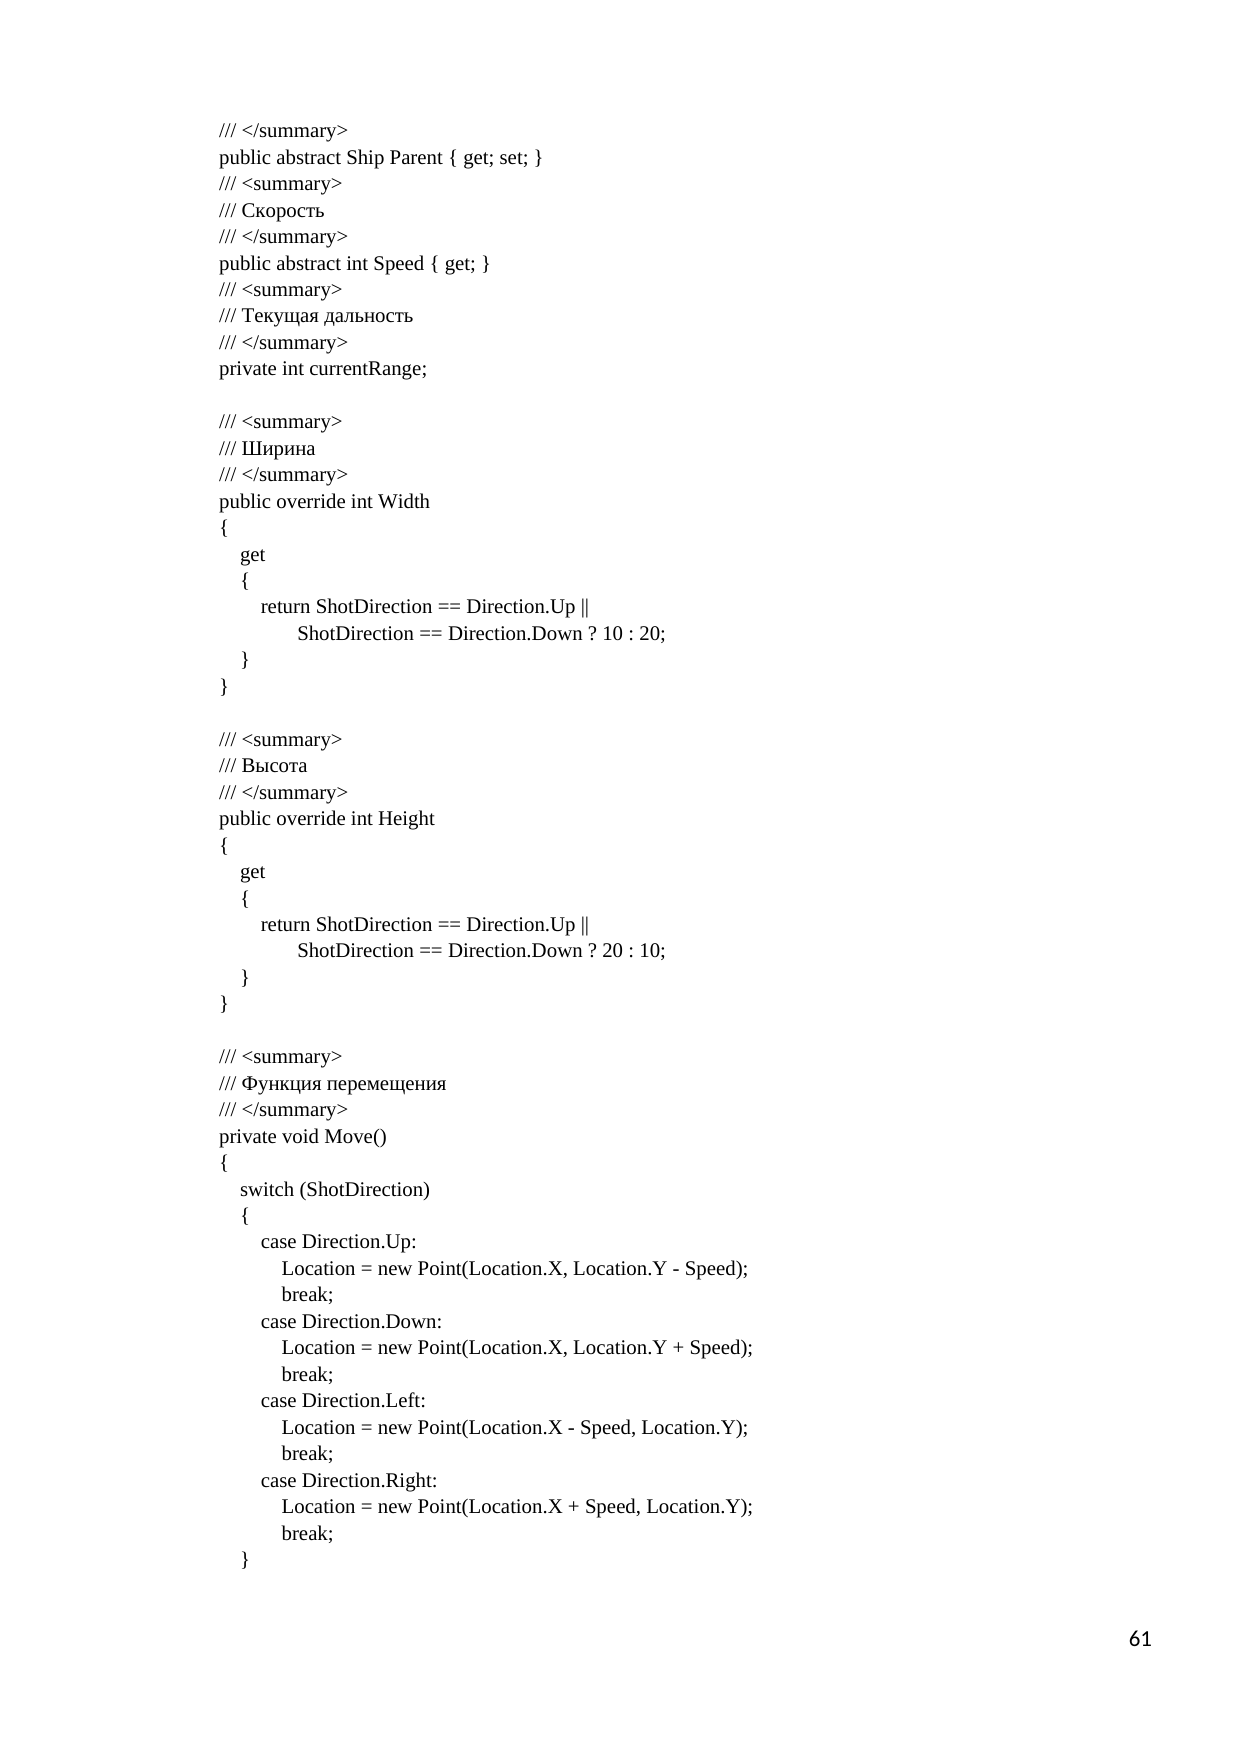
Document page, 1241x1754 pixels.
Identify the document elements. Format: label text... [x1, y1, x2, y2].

text /// Ширина [177, 436, 1152, 460]
text } [177, 991, 1152, 1015]
text { [177, 1203, 1152, 1227]
text Location = new Point(Location.X, Location.Y + Speed); [177, 1335, 1152, 1359]
text public override int Width [177, 488, 1152, 513]
text } [177, 674, 1152, 698]
text /// </summary> [177, 224, 1152, 248]
text /// Текущая дальность [177, 303, 1152, 327]
text return ShotDirection == Direction.Up || [177, 594, 1152, 618]
text /// Высота [177, 753, 1152, 777]
text /// <summary> [177, 727, 1152, 751]
text Location = new Point(Location.X + Speed, Location.Y); [177, 1494, 1152, 1518]
text { [177, 515, 1152, 539]
text break; [177, 1282, 1152, 1306]
text /// </summary> [177, 1097, 1152, 1121]
text public abstract Ship Parent { get; set; } [177, 144, 1152, 169]
text { [177, 568, 1152, 592]
text } [177, 647, 1152, 671]
text break; [177, 1362, 1152, 1386]
text return ShotDirection == Direction.Up || [177, 912, 1152, 936]
text case Direction.Up: [177, 1229, 1152, 1253]
text Location = new Point(Location.X, Location.Y - Speed); [177, 1256, 1152, 1280]
text ShotDirection == Direction.Down ? 20 : 10; [177, 938, 1152, 962]
text { [177, 832, 1152, 857]
text /// </summary> [177, 462, 1152, 486]
text /// </summary> [177, 118, 1152, 142]
text /// </summary> [177, 330, 1152, 354]
text get [177, 541, 1152, 566]
text switch (ShotDirection) [177, 1176, 1152, 1201]
text private void Move() [177, 1123, 1152, 1148]
text /// <summary> [177, 277, 1152, 301]
text case Direction.Left: [177, 1388, 1152, 1412]
text } [177, 1547, 1152, 1571]
text private int currentRange; [177, 356, 1152, 380]
text } [177, 965, 1152, 989]
text break; [177, 1441, 1152, 1465]
text Location = new Point(Location.X - Speed, Location.Y); [177, 1414, 1152, 1439]
text { [177, 1150, 1152, 1174]
text case Direction.Right: [177, 1467, 1152, 1492]
text /// <summary> [177, 409, 1152, 433]
text /// <summary> [177, 1044, 1152, 1068]
text public override int Height [177, 806, 1152, 830]
text /// </summary> [177, 779, 1152, 804]
text /// Функция перемещения [177, 1071, 1152, 1095]
text /// Скорость [177, 197, 1152, 222]
text public abstract int Speed { get; } [177, 250, 1152, 274]
text case Direction.Down: [177, 1309, 1152, 1333]
text ShotDirection == Direction.Down ? 10 : 20; [177, 621, 1152, 645]
text break; [177, 1520, 1152, 1544]
text get [177, 859, 1152, 883]
text /// <summary> [177, 171, 1152, 195]
text { [177, 885, 1152, 909]
